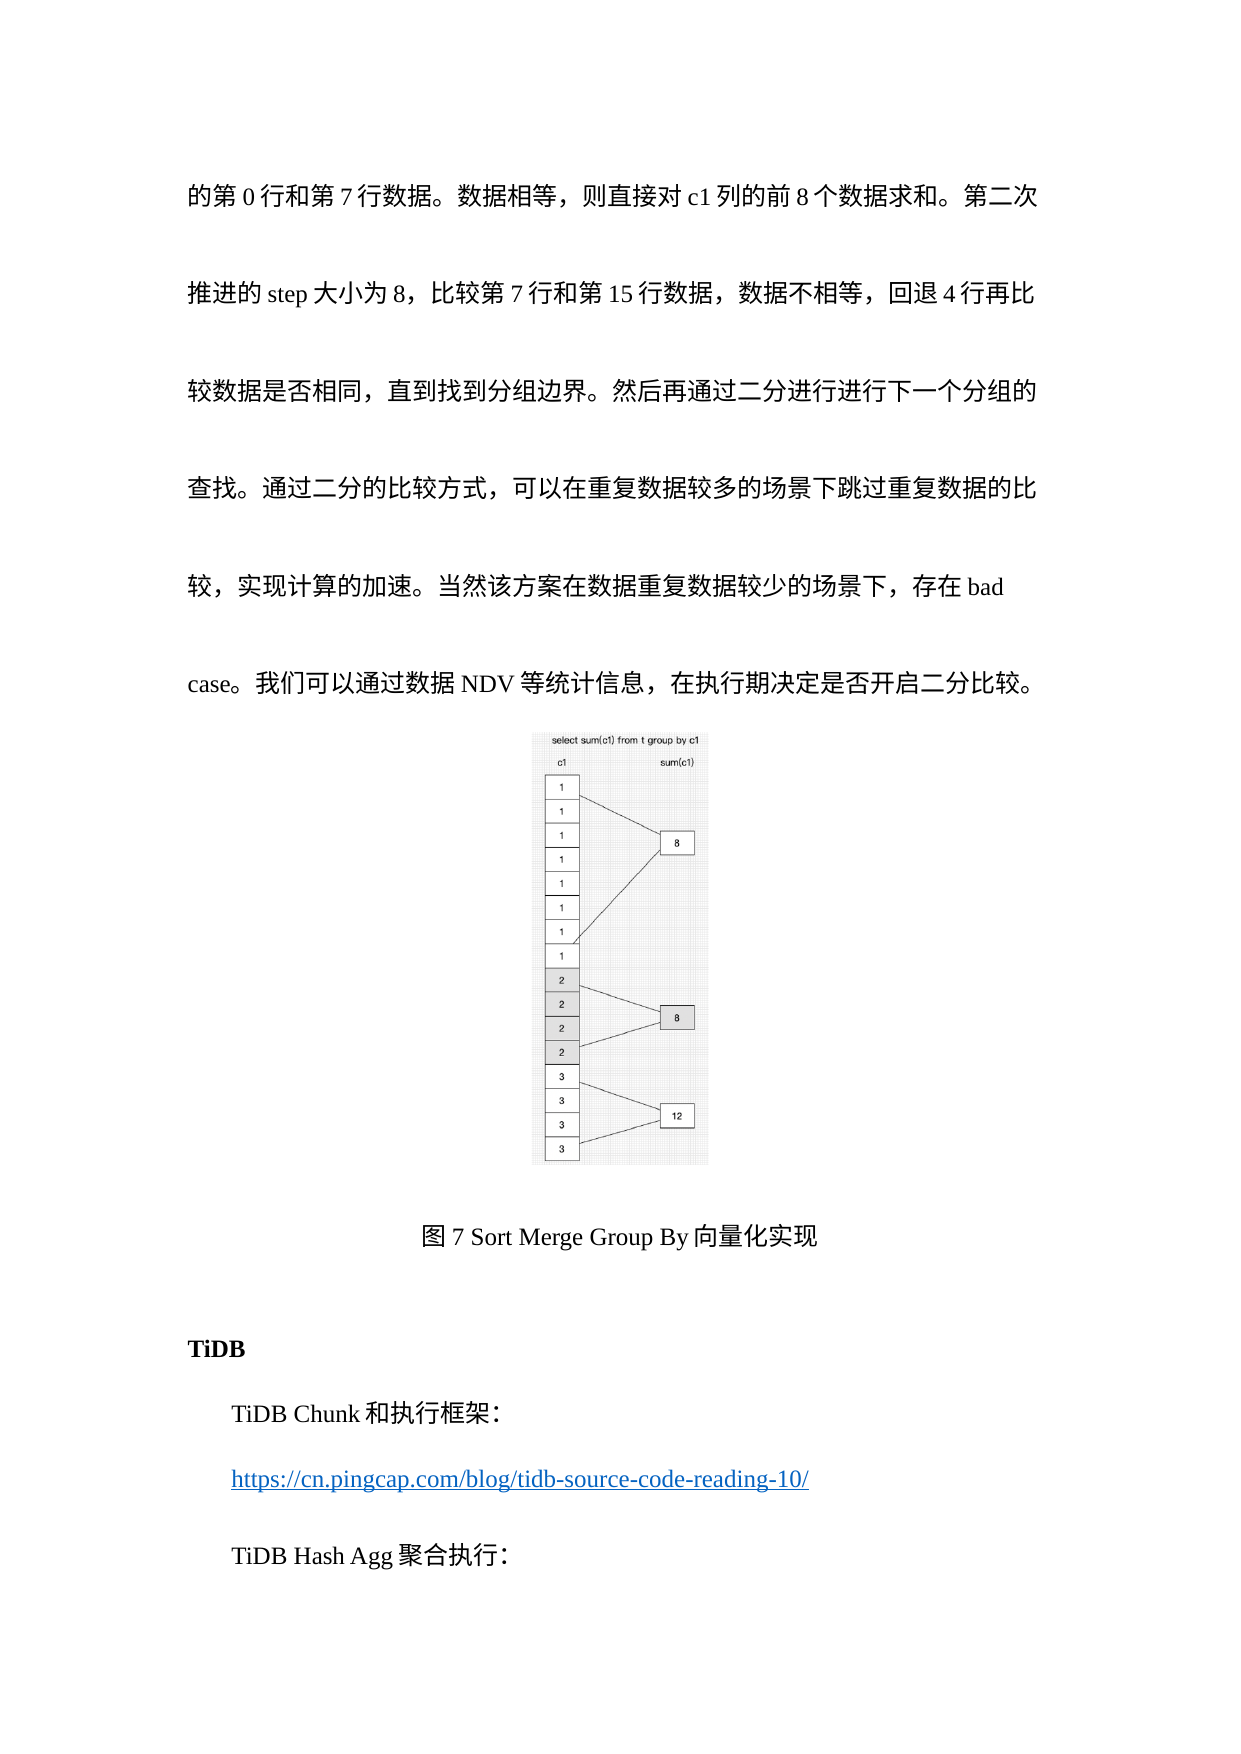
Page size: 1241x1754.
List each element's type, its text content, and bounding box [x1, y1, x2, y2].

text TiDB Chunk和执行框架： [187, 1379, 1053, 1444]
picture [531, 732, 709, 1165]
text TiDB Hash Agg聚合执行： [187, 1521, 1053, 1586]
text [187, 162, 1053, 714]
subtitle TiDB [187, 1332, 1053, 1364]
text https://cn.pingcap.com/blog/tidb-source-code-reading-10/ [187, 1462, 1053, 1494]
text 图7 Sort Merge Group By向量化实现 [187, 1202, 1053, 1267]
